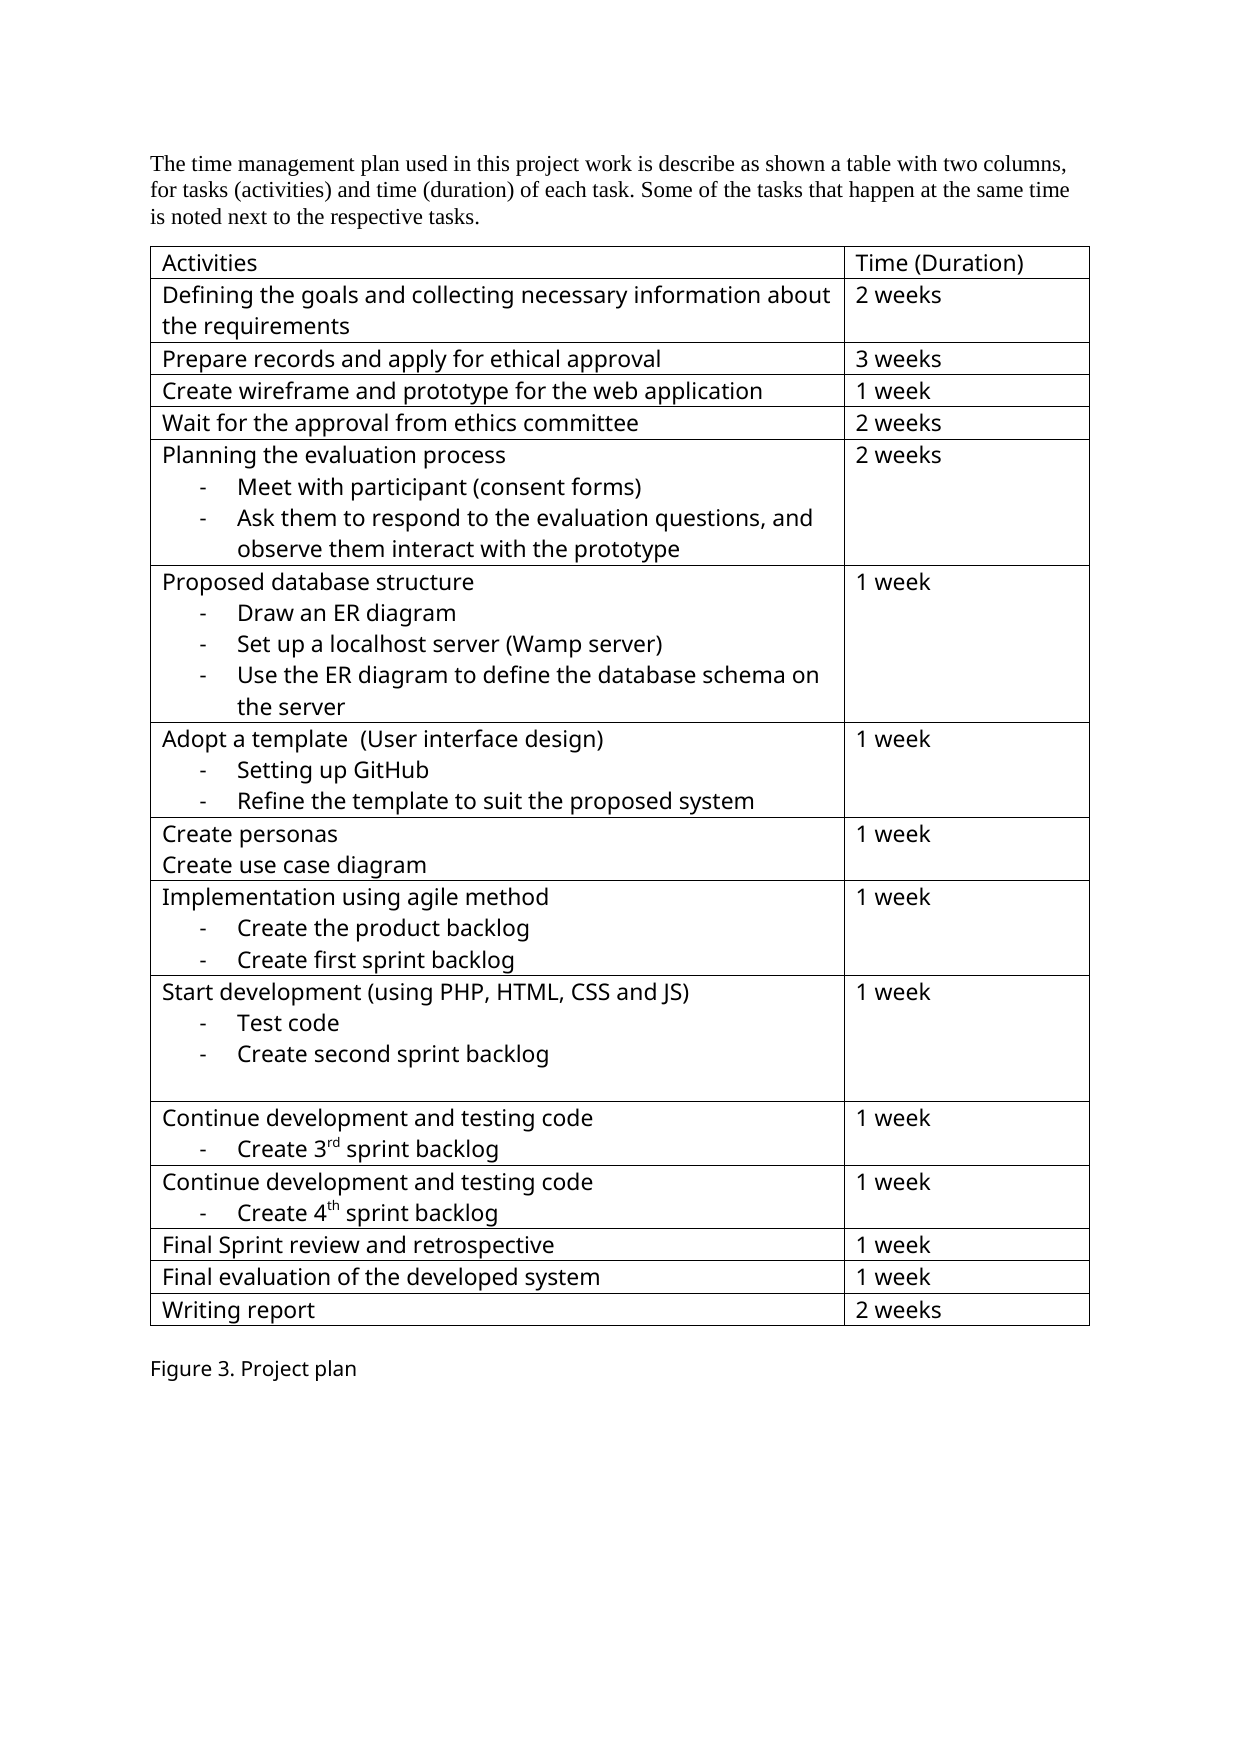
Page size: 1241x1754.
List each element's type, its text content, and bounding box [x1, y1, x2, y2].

table_cell Proposed database structure Draw an ER diagram Set up a localhost server (Wamp server) Use the ER diagram to define the database schema on the server [151, 566, 844, 722]
table_cell Create personas Create use case diagram [151, 818, 844, 880]
table_cell Defining the goals and collecting necessary information about the requirements [151, 279, 844, 342]
table_cell 2 weeks [845, 1294, 1089, 1325]
table_header Activities [151, 247, 844, 278]
table_cell 1 week [845, 818, 1089, 880]
table_cell Create wireframe and prototype for the web application [151, 375, 844, 406]
table_cell Final Sprint review and retrospective [151, 1229, 844, 1260]
table_cell Continue development and testing code Create 3rd sprint backlog [151, 1102, 844, 1164]
table_cell Prepare records and apply for ethical approval [151, 343, 844, 374]
table_cell Final evaluation of the developed system [151, 1261, 844, 1293]
table_cell 1 week [845, 375, 1089, 406]
table_cell 2 weeks [845, 279, 1089, 342]
table_cell Writing report [151, 1294, 844, 1325]
table_cell 1 week [845, 1229, 1089, 1260]
table_cell 3 weeks [845, 343, 1089, 374]
table_cell 1 week [845, 1261, 1089, 1293]
table_header Time (Duration) [845, 247, 1089, 278]
text The time management plan used in this project work is describe as shown a table with two columns, for tasks (activities) and time (duration) of each task. Some of the tasks that happen at the same time is noted next to the respective tasks. [150, 150, 1090, 229]
table_cell 2 weeks [845, 440, 1089, 564]
table_cell 2 weeks [845, 407, 1089, 438]
table_cell 1 week [845, 723, 1089, 817]
table_cell Wait for the approval from ethics committee [151, 407, 844, 438]
table_cell Planning the evaluation process Meet with participant (consent forms) Ask them to respond to the evaluation questions, and observe them interact with the prototype [151, 440, 844, 564]
table_cell Implementation using agile method Create the product backlog Create first sprint backlog [151, 881, 844, 975]
table_cell 1 week [845, 1166, 1089, 1228]
table_cell 1 week [845, 881, 1089, 975]
table_cell 1 week [845, 976, 1089, 1101]
table_cell 1 week [845, 1102, 1089, 1164]
table_cell Start development (using PHP, HTML, CSS and JS) Test code Create second sprint backlog [151, 976, 844, 1101]
text Figure 3. Project plan [150, 1354, 1090, 1383]
table_cell Adopt a template (User interface design) Setting up GitHub Refine the template to suit the proposed system [151, 723, 844, 817]
table_cell 1 week [845, 566, 1089, 722]
table_cell Continue development and testing code Create 4th sprint backlog [151, 1166, 844, 1228]
